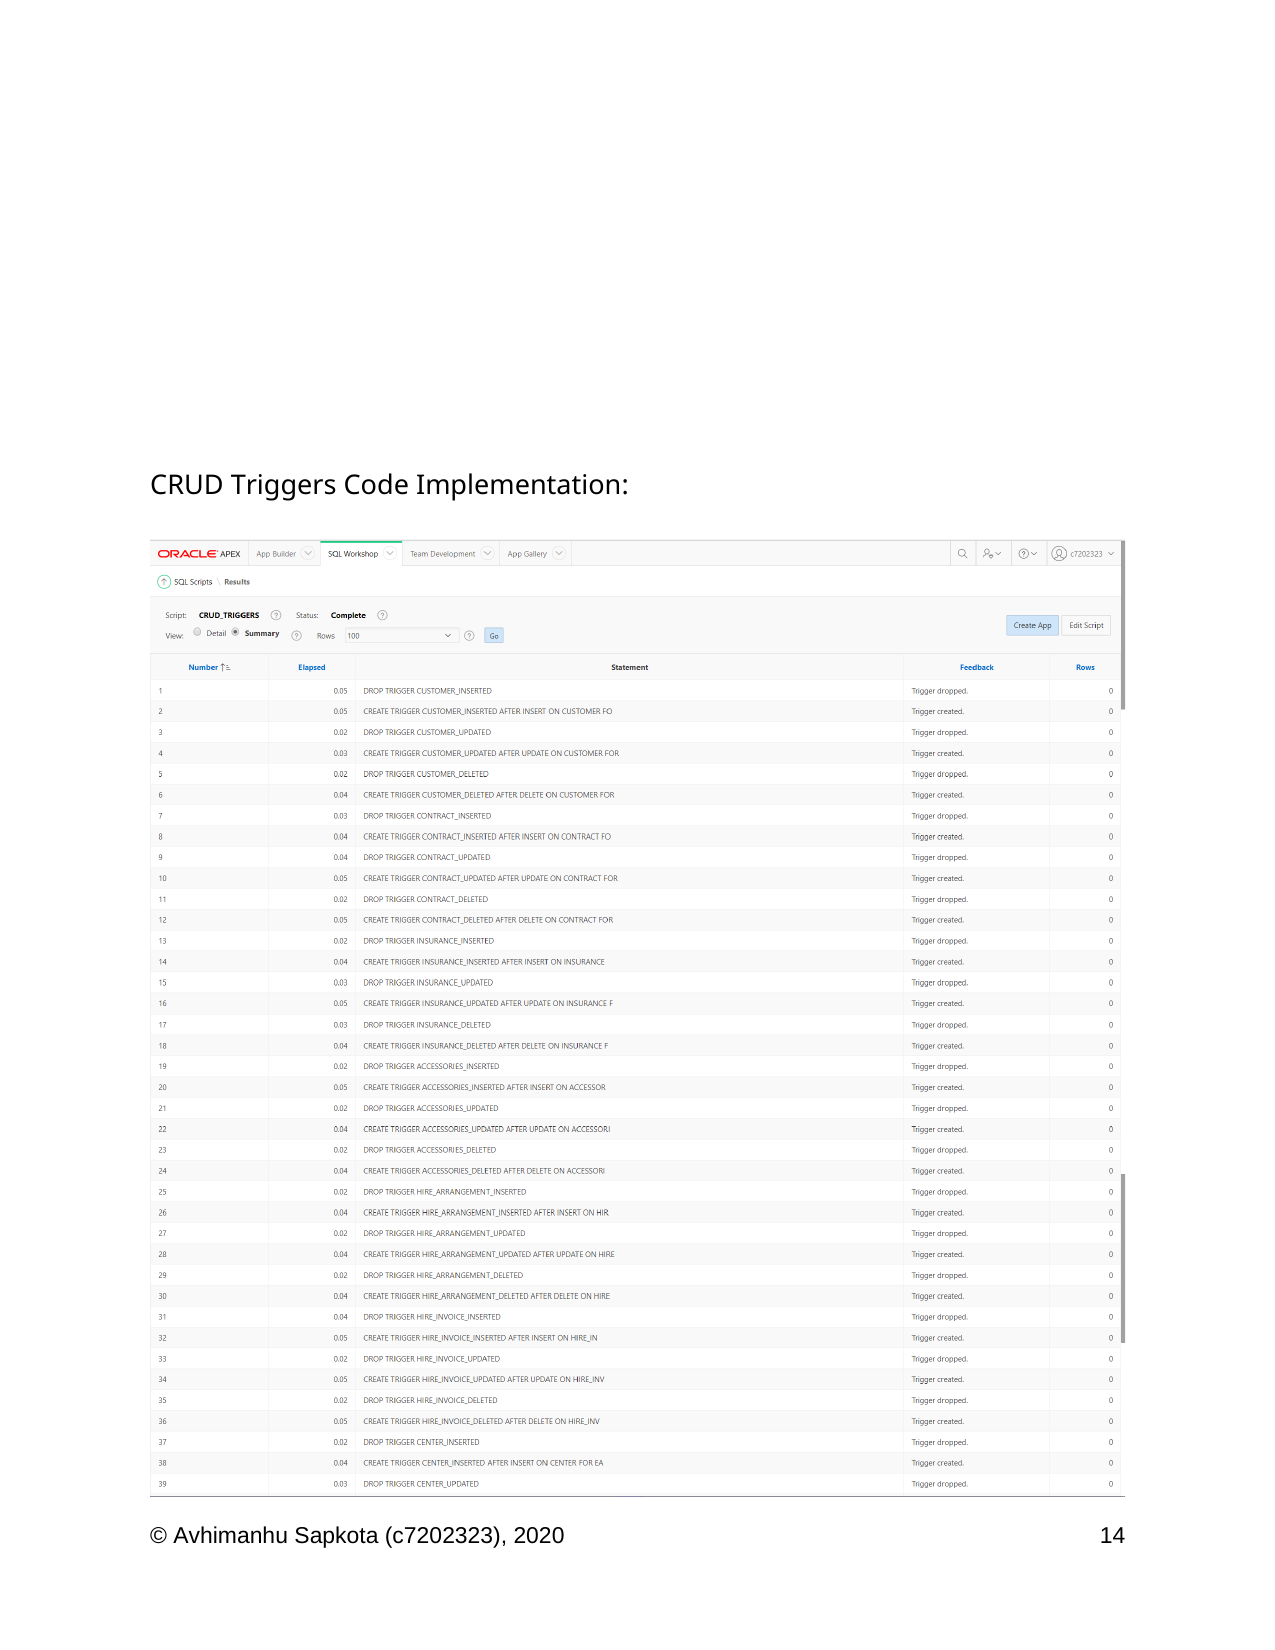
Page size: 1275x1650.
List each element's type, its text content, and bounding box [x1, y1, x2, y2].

picture [150, 539, 1125, 1497]
text CRUD Triggers Code Implementation: [150, 466, 1125, 503]
